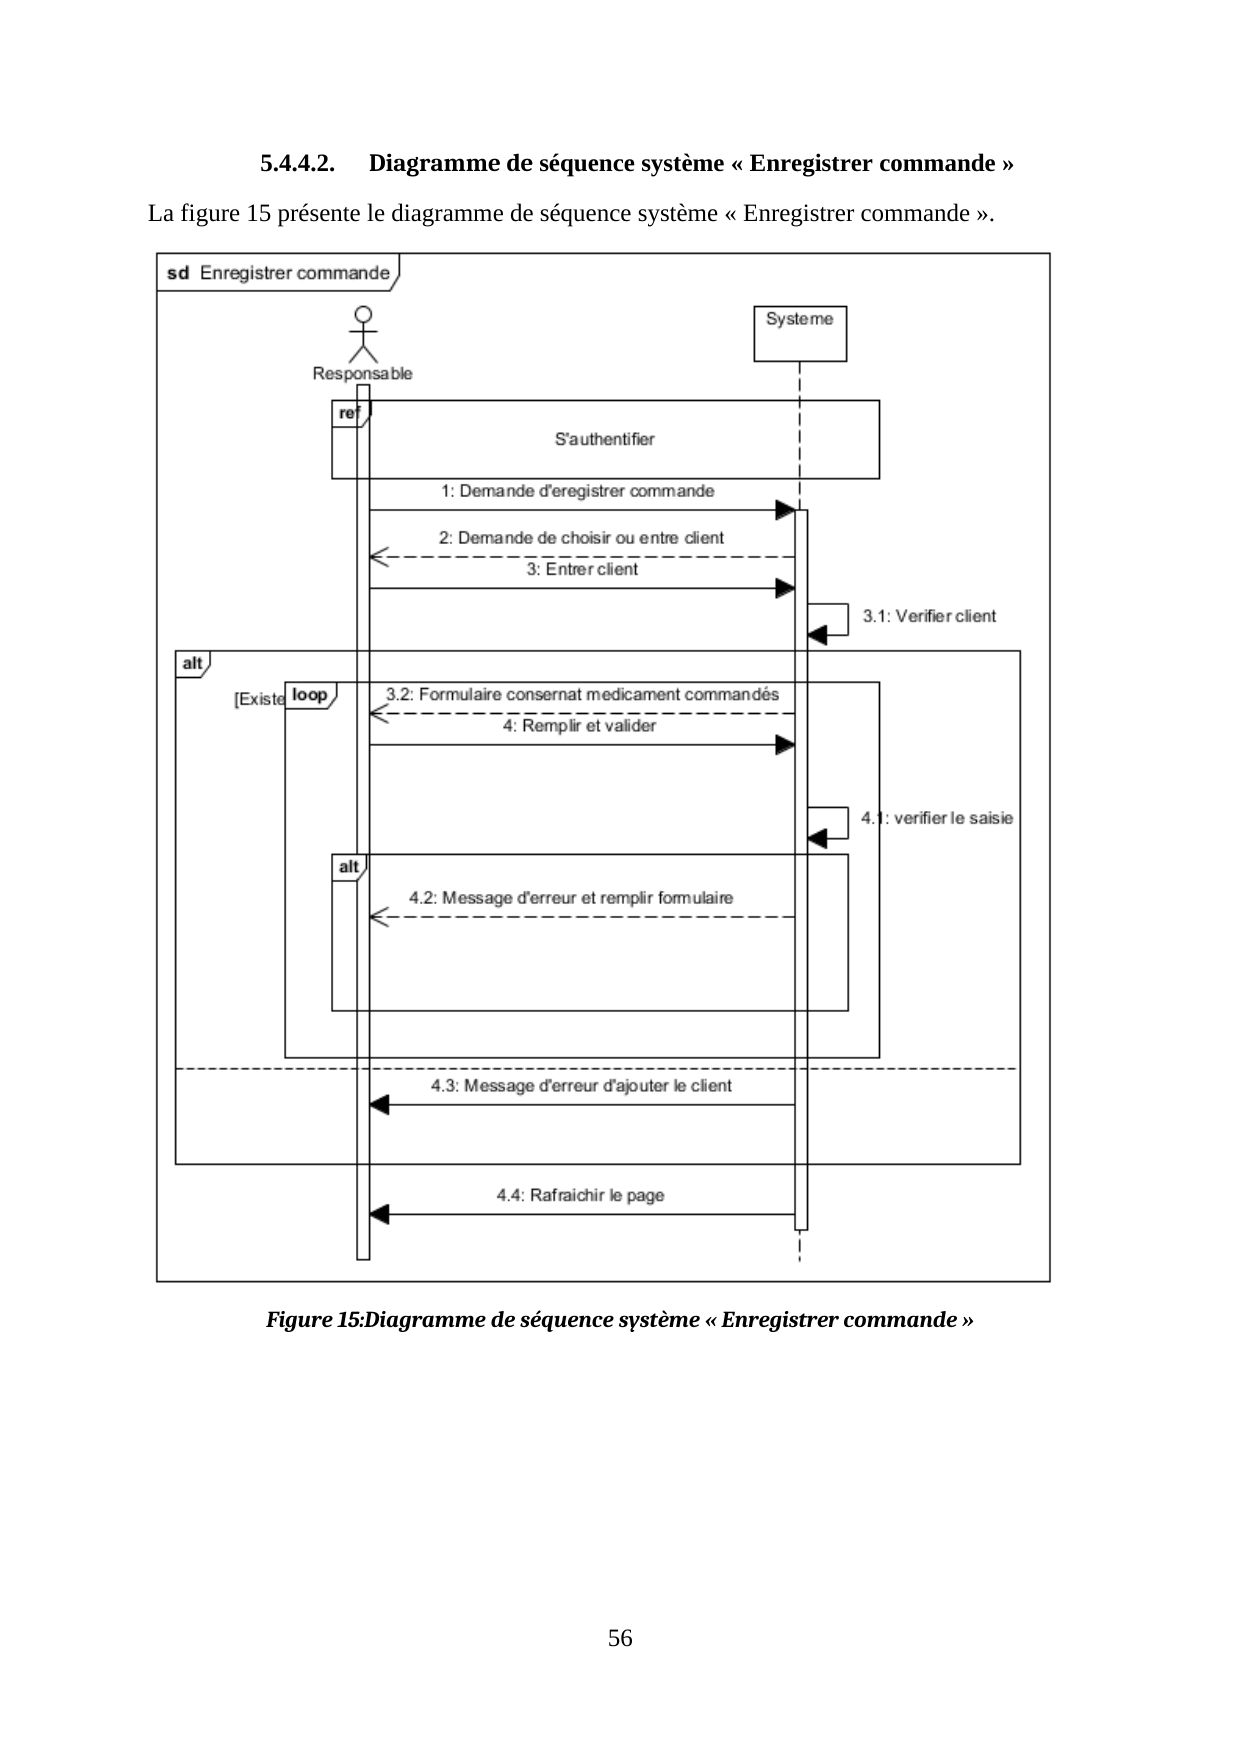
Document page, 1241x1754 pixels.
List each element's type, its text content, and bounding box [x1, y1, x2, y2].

list Diagramme de séquence système « Enregistrer commande » [260, 148, 1092, 177]
text La figure 15 présente le diagramme de séquence système « Enregistrer commande ». [148, 198, 1092, 227]
picture [147, 246, 1062, 1289]
